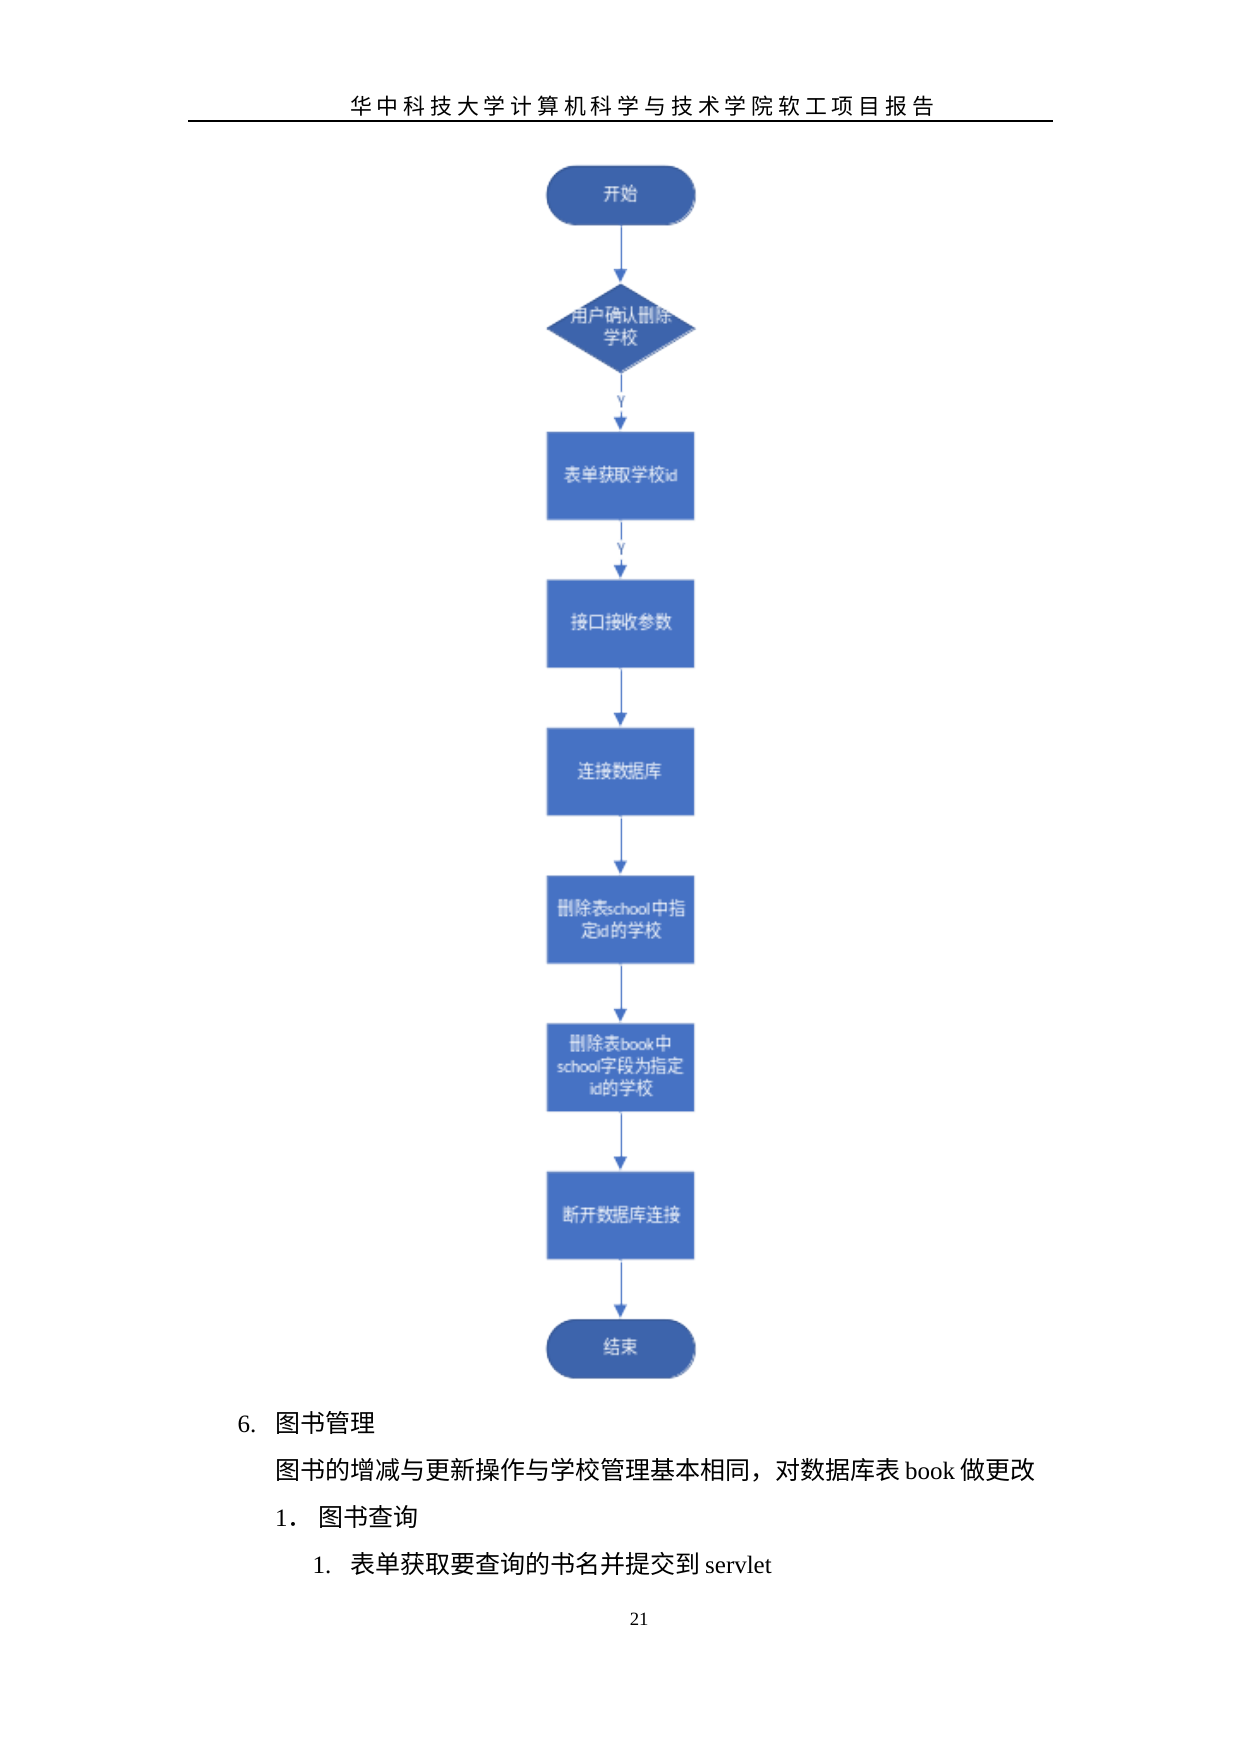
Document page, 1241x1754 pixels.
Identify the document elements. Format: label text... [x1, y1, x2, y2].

list 图书查询 [275, 1489, 1053, 1536]
list 图书的增减与更新操作与学校管理基本相同，对数据库表book做更改 [275, 1442, 1053, 1489]
list 图书管理 [237, 1395, 1053, 1442]
list 表单获取要查询的书名并提交到servlet [312, 1536, 1053, 1583]
